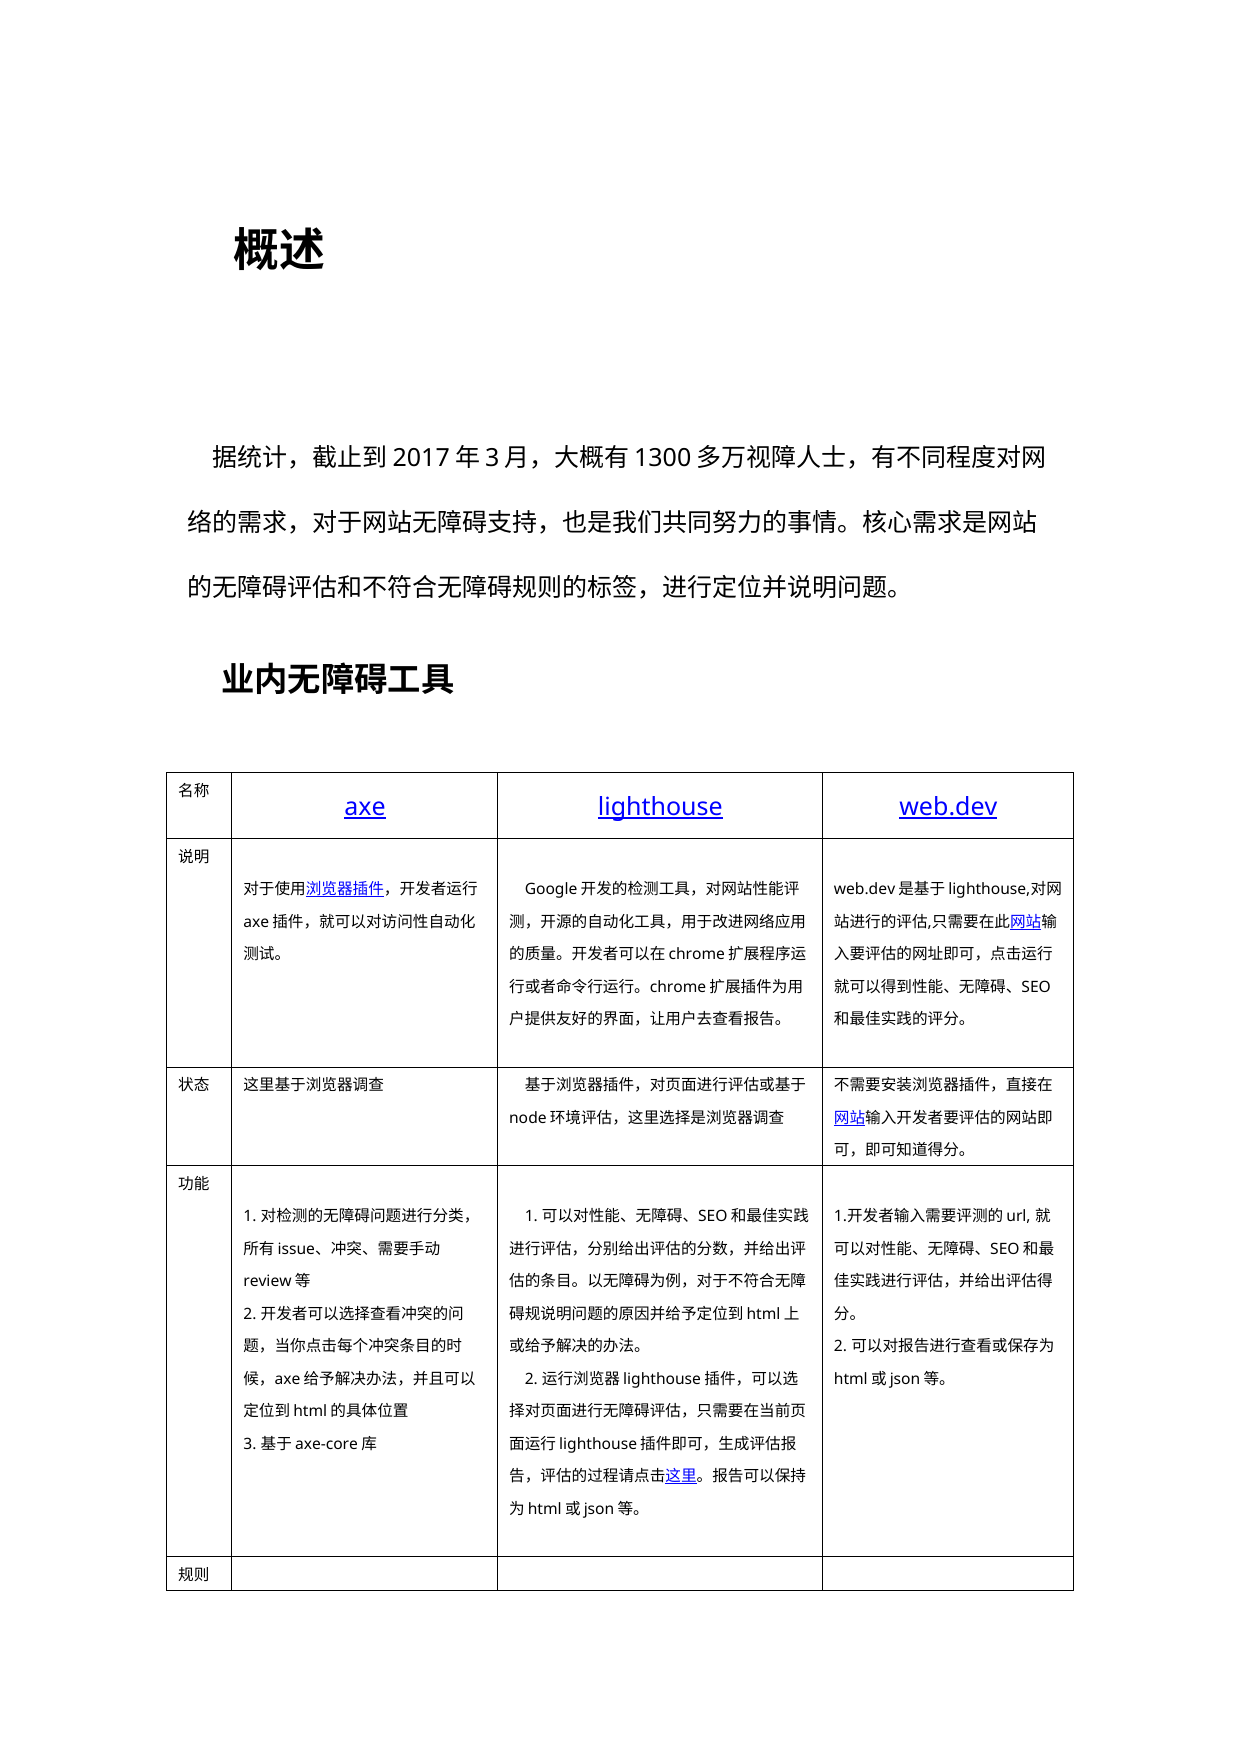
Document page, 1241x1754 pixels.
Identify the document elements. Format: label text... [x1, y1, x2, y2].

table_cell 状态 [167, 1068, 231, 1165]
table_header 名称 [167, 773, 231, 838]
table_cell 说明 [167, 839, 231, 1067]
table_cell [232, 1557, 497, 1590]
table_cell 基于浏览器插件，对页面进行评估或基于node环境评估，这里选择是浏览器调查 [498, 1068, 822, 1165]
subtitle 概述 [187, 197, 1053, 295]
table_cell 1.开发者输入需要评测的url, 就可以对性能、无障碍、SEO和最佳实践进行评估，并给出评估得分。 2. 可以对报告进行查看或保存为html或json等。 [823, 1166, 1073, 1556]
table_cell 这里基于浏览器调查 [232, 1068, 497, 1165]
text 据统计，截止到2017年3月，大概有1300多万视障人士，有不同程度对网络的需求，对于网站无障碍支持，也是我们共同努力的事情。核心需求是网站的无障碍评估和不符合无障碍规则的标签，进行定位并说明问题。 [187, 423, 1053, 618]
table_cell 规则 [167, 1557, 231, 1590]
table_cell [823, 1557, 1073, 1590]
table_header axe [232, 773, 497, 838]
subtitle 业内无障碍工具 [187, 645, 1053, 710]
table_header web.dev [823, 773, 1073, 838]
table_cell web.dev是基于lighthouse,对网站进行的评估,只需要在此网站输入要评估的网址即可，点击运行就可以得到性能、无障碍、SEO和最佳实践的评分。 [823, 839, 1073, 1067]
table_cell 1. 可以对性能、无障碍、SEO和最佳实践进行评估，分别给出评估的分数，并给出评估的条目。以无障碍为例，对于不符合无障碍规说明问题的原因并给予定位到html上或给予解决的办法。 2. 运行浏览器lighthouse插件，可以选择对页面进行无障碍评估，只需要在当前页面运行lighthouse插件即可，生成评估报告，评估的过程请点击这里。报告可以保持为html或json等。 [498, 1166, 822, 1556]
table_cell 不需要安装浏览器插件，直接在网站输入开发者要评估的网站即可，即可知道得分。 [823, 1068, 1073, 1165]
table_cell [498, 1557, 822, 1590]
table_cell 对于使用浏览器插件，开发者运行axe插件，就可以对访问性自动化测试。 [232, 839, 497, 1067]
table_header lighthouse [498, 773, 822, 838]
table_cell Google开发的检测工具，对网站性能评测，开源的自动化工具，用于改进网络应用的质量。开发者可以在chrome扩展程序运行或者命令行运行。chrome扩展插件为用户提供友好的界面，让用户去查看报告。 [498, 839, 822, 1067]
table_cell 功能 [167, 1166, 231, 1556]
table_cell 1. 对检测的无障碍问题进行分类，所有issue、冲突、需要手动review等 2. 开发者可以选择查看冲突的问题，当你点击每个冲突条目的时候，axe给予解决办法，并且可以定位到html的具体位置 3. 基于axe-core库 [232, 1166, 497, 1556]
